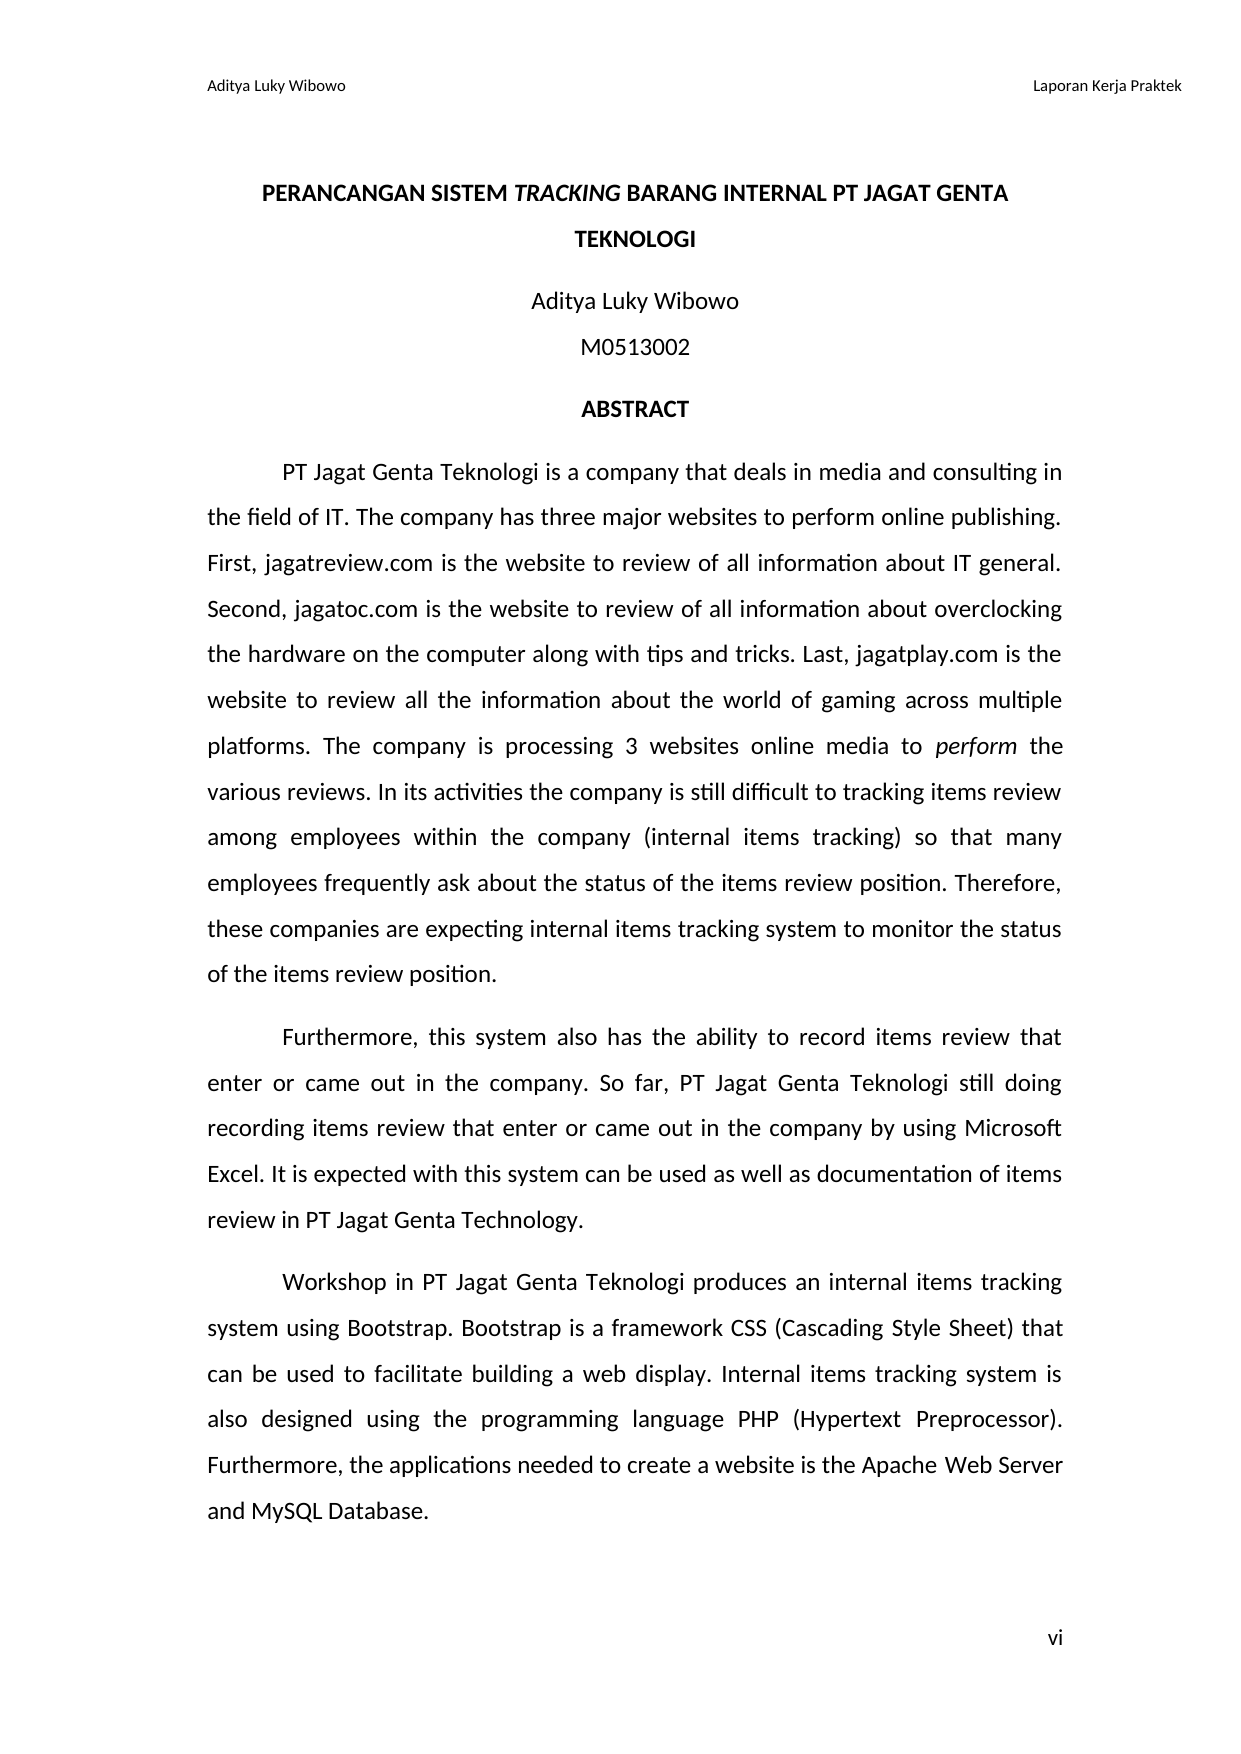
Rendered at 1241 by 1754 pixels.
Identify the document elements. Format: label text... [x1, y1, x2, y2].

text Aditya Luky Wibowo M0513002 [207, 285, 1063, 361]
text Workshop in PT Jagat Genta Teknologi produces an internal items tracking system using Bootstrap. Bootstrap is a framework CSS (Cascading Style Sheet) that can be used to facilitate building a web display. Internal items tracking system is also designed using the programming language PHP (Hypertext Preprocessor). Furthermore, the applications needed to create a website is the Apache Web Server and MySQL Database. [207, 1266, 1063, 1526]
text PERANCANGAN SISTEM TRACKING BARANG INTERNAL PT JAGAT GENTA TEKNOLOGI [207, 177, 1063, 253]
text Furthermore, this system also has the ability to record items review that enter or came out in the company. So far, PT Jagat Genta Teknologi still doing recording items review that enter or came out in the company by using Microsoft Excel. It is expected with this system can be used as well as documentation of items review in PT Jagat Genta Technology. [207, 1021, 1063, 1234]
text PT Jagat Genta Teknologi is a company that deals in media and consulting in the field of IT. The company has three major websites to perform online publishing. First, jagatreview.com is the website to review of all information about IT general. Second, jagatoc.com is the website to review of all information about overclocking the hardware on the computer along with tips and tricks. Last, jagatplay.com is the website to review all the information about the world of gaming across multiple platforms. The company is processing 3 websites online media to perform the various reviews. In its activities the company is still difficult to tracking items review among employees within the company (internal items tracking) so that many employees frequently ask about the status of the items review position. Therefore, these companies are expecting internal items tracking system to monitor the status of the items review position. [207, 456, 1063, 989]
text ABSTRACT [207, 393, 1063, 424]
